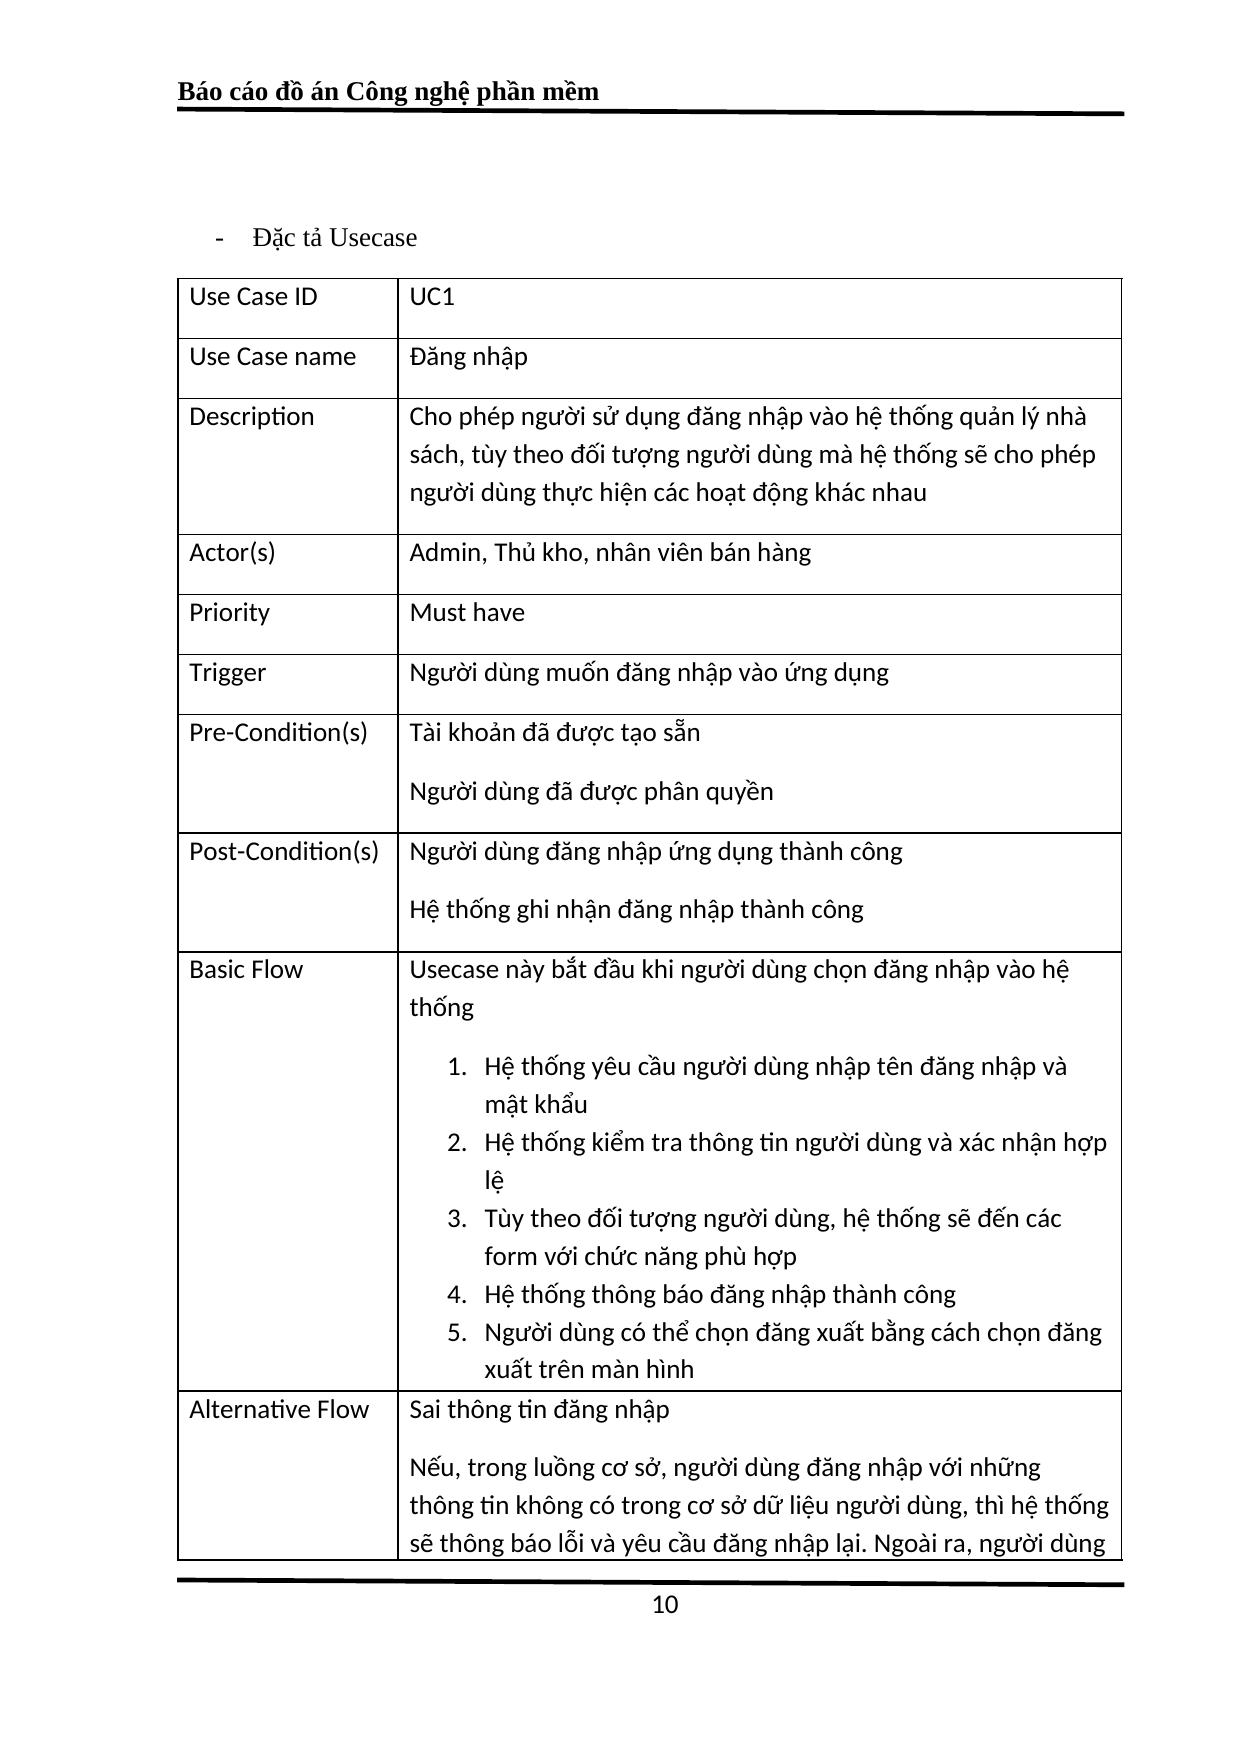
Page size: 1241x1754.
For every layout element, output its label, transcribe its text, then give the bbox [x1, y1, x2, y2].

table_cell Usecase này bắt đầu khi người dùng chọn đăng nhập vào hệ thống Hệ thống yêu cầu người dùng nhập tên đăng nhập và mật khẩu Hệ thống kiểm tra thông tin người dùng và xác nhận hợp lệ Tùy theo đối tượng người dùng, hệ thống sẽ đến các form với chức năng phù hợp Hệ thống thông báo đăng nhập thành công Người dùng có thể chọn đăng xuất bằng cách chọn đăng xuất trên màn hình [399, 953, 1121, 1390]
list Đặc tả Usecase [215, 221, 1122, 252]
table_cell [399, 1392, 1121, 1559]
table_cell Description [179, 399, 397, 533]
table_header UC1 [399, 279, 1121, 338]
table_cell Post-Condition(s) [179, 834, 397, 951]
table_cell Đăng nhập [399, 339, 1121, 398]
table_cell Trigger [179, 655, 397, 713]
table_cell Người dùng đăng nhập ứng dụng thành công Hệ thống ghi nhận đăng nhập thành công [399, 834, 1121, 951]
table_cell Actor(s) [179, 535, 397, 593]
table_cell Must have [399, 595, 1121, 653]
table_cell Use Case name [179, 339, 397, 398]
table_cell Cho phép người sử dụng đăng nhập vào hệ thống quản lý nhà sách, tùy theo đối tượng người dùng mà hệ thống sẽ cho phép người dùng thực hiện các hoạt động khác nhau [399, 399, 1121, 533]
table_cell Basic Flow [179, 953, 397, 1390]
table_cell Người dùng muốn đăng nhập vào ứng dụng [399, 655, 1121, 713]
table_cell Priority [179, 595, 397, 653]
table_cell Alternative Flow [179, 1392, 397, 1559]
table_cell Pre-Condition(s) [179, 715, 397, 832]
table_header Use Case ID [179, 279, 397, 338]
table_cell Tài khoản đã được tạo sẵn Người dùng đã được phân quyền [399, 715, 1121, 832]
table_cell Admin, Thủ kho, nhân viên bán hàng [399, 535, 1121, 593]
